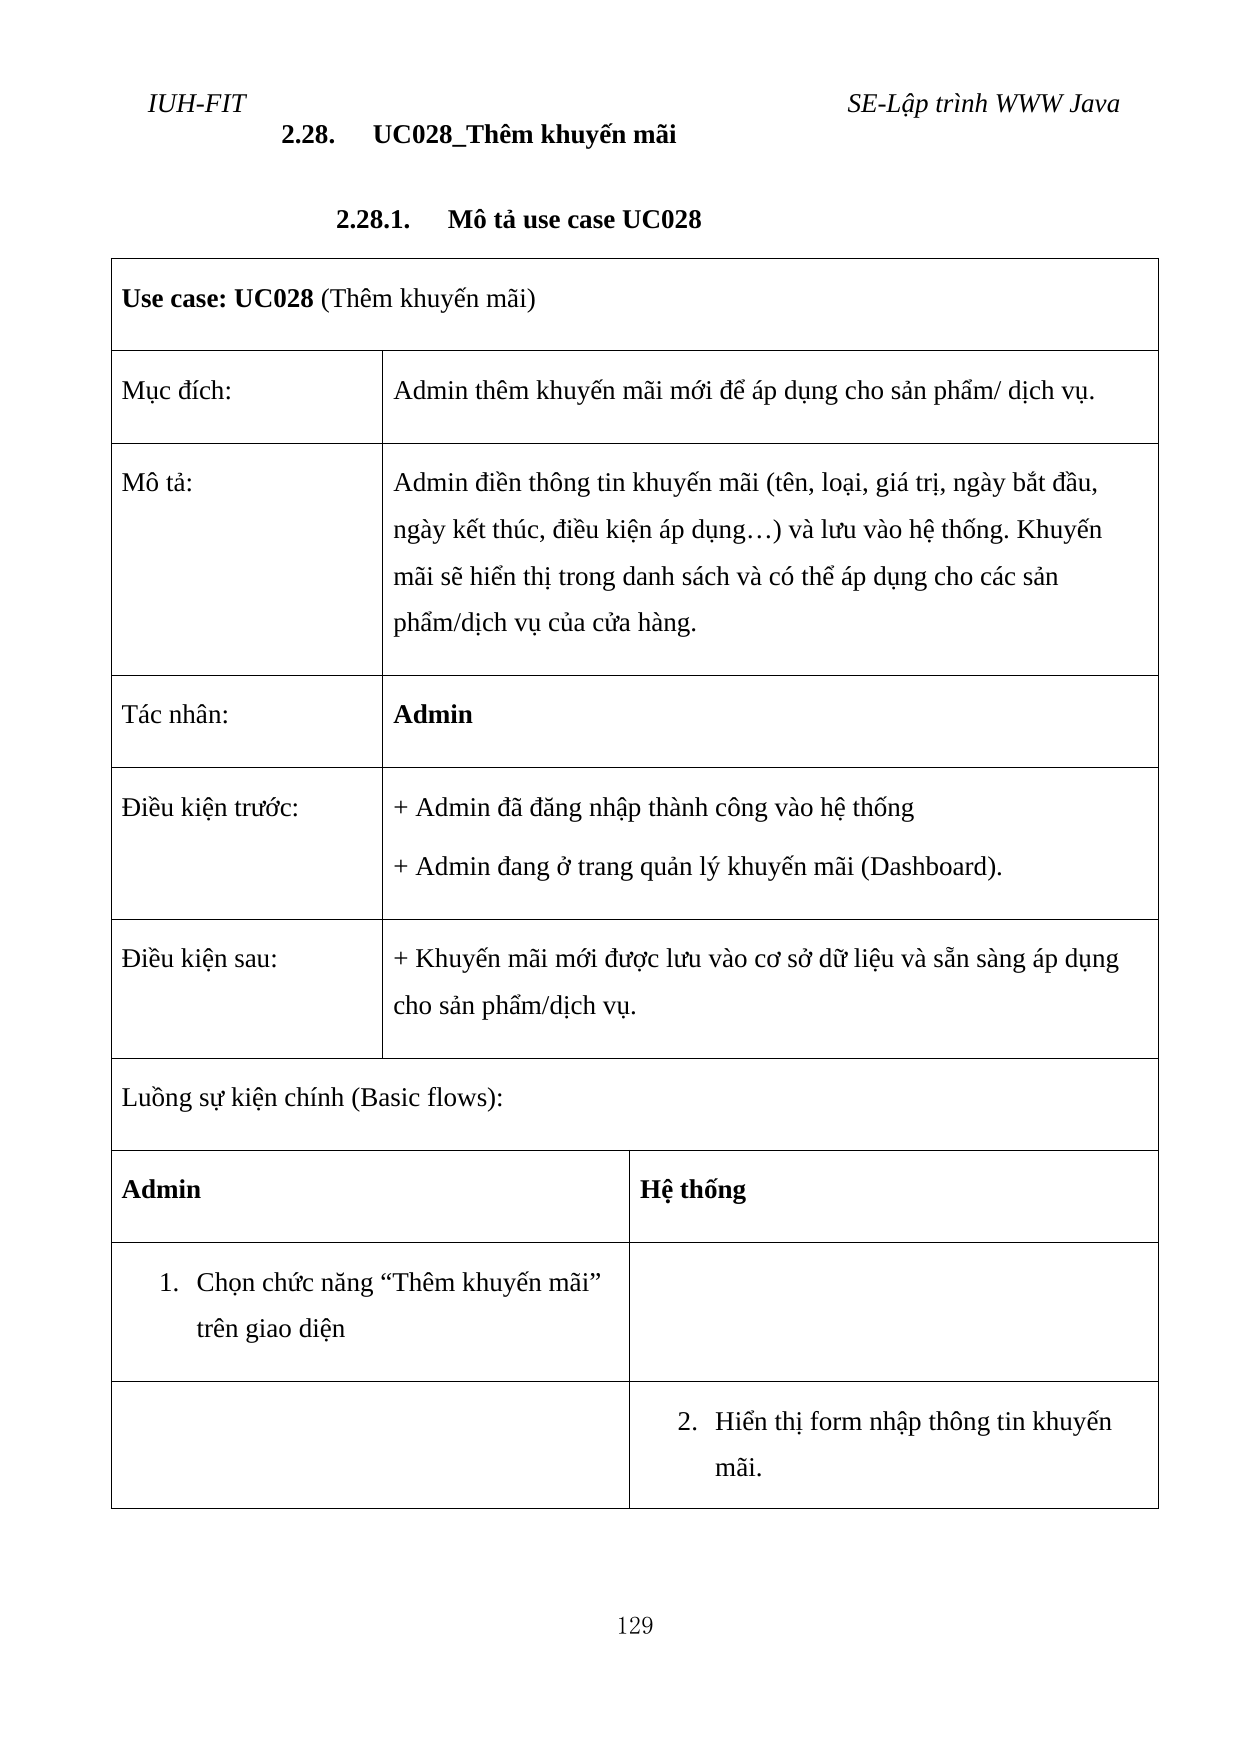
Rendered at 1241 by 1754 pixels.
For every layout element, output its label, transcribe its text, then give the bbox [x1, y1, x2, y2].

table_cell Admin [383, 676, 1158, 767]
table_cell Hiển thị form nhập thông tin khuyến mãi. [630, 1382, 1158, 1507]
table_cell Điều kiện sau: [112, 920, 382, 1057]
table_cell Tác nhân: [112, 676, 382, 767]
table_cell Hệ thống [630, 1151, 1158, 1242]
table_cell Luồng sự kiện chính (Basic flows): [112, 1059, 1158, 1150]
table_cell Mục đích: [112, 351, 382, 442]
table_cell [630, 1243, 1158, 1381]
subtitle Mô tả use case UC028 [410, 203, 1122, 234]
table_cell Điều kiện trước: [112, 768, 382, 918]
table_header Use case: UC028 (Thêm khuyến mãi) [112, 259, 1158, 350]
table_cell + Khuyến mãi mới được lưu vào cơ sở dữ liệu và sẵn sàng áp dụng cho sản phẩm/dịch vụ. [383, 920, 1158, 1057]
table_cell [112, 1382, 629, 1507]
table_cell + Admin đã đăng nhập thành công vào hệ thống + Admin đang ở trang quản lý khuyến mãi (Dashboard). [383, 768, 1158, 918]
table_cell Mô tả: [112, 444, 382, 675]
table_cell Admin [112, 1151, 629, 1242]
table_cell Admin điền thông tin khuyến mãi (tên, loại, giá trị, ngày bắt đầu, ngày kết thúc, điều kiện áp dụng…) và lưu vào hệ thống. Khuyến mãi sẽ hiển thị trong danh sách và có thể áp dụng cho các sản phẩm/dịch vụ của cửa hàng. [383, 444, 1158, 675]
subtitle UC028_Thêm khuyến mãi [335, 119, 1122, 150]
table_cell Admin thêm khuyến mãi mới để áp dụng cho sản phẩm/ dịch vụ. [383, 351, 1158, 442]
table_cell Chọn chức năng “Thêm khuyến mãi” trên giao diện [112, 1243, 629, 1381]
